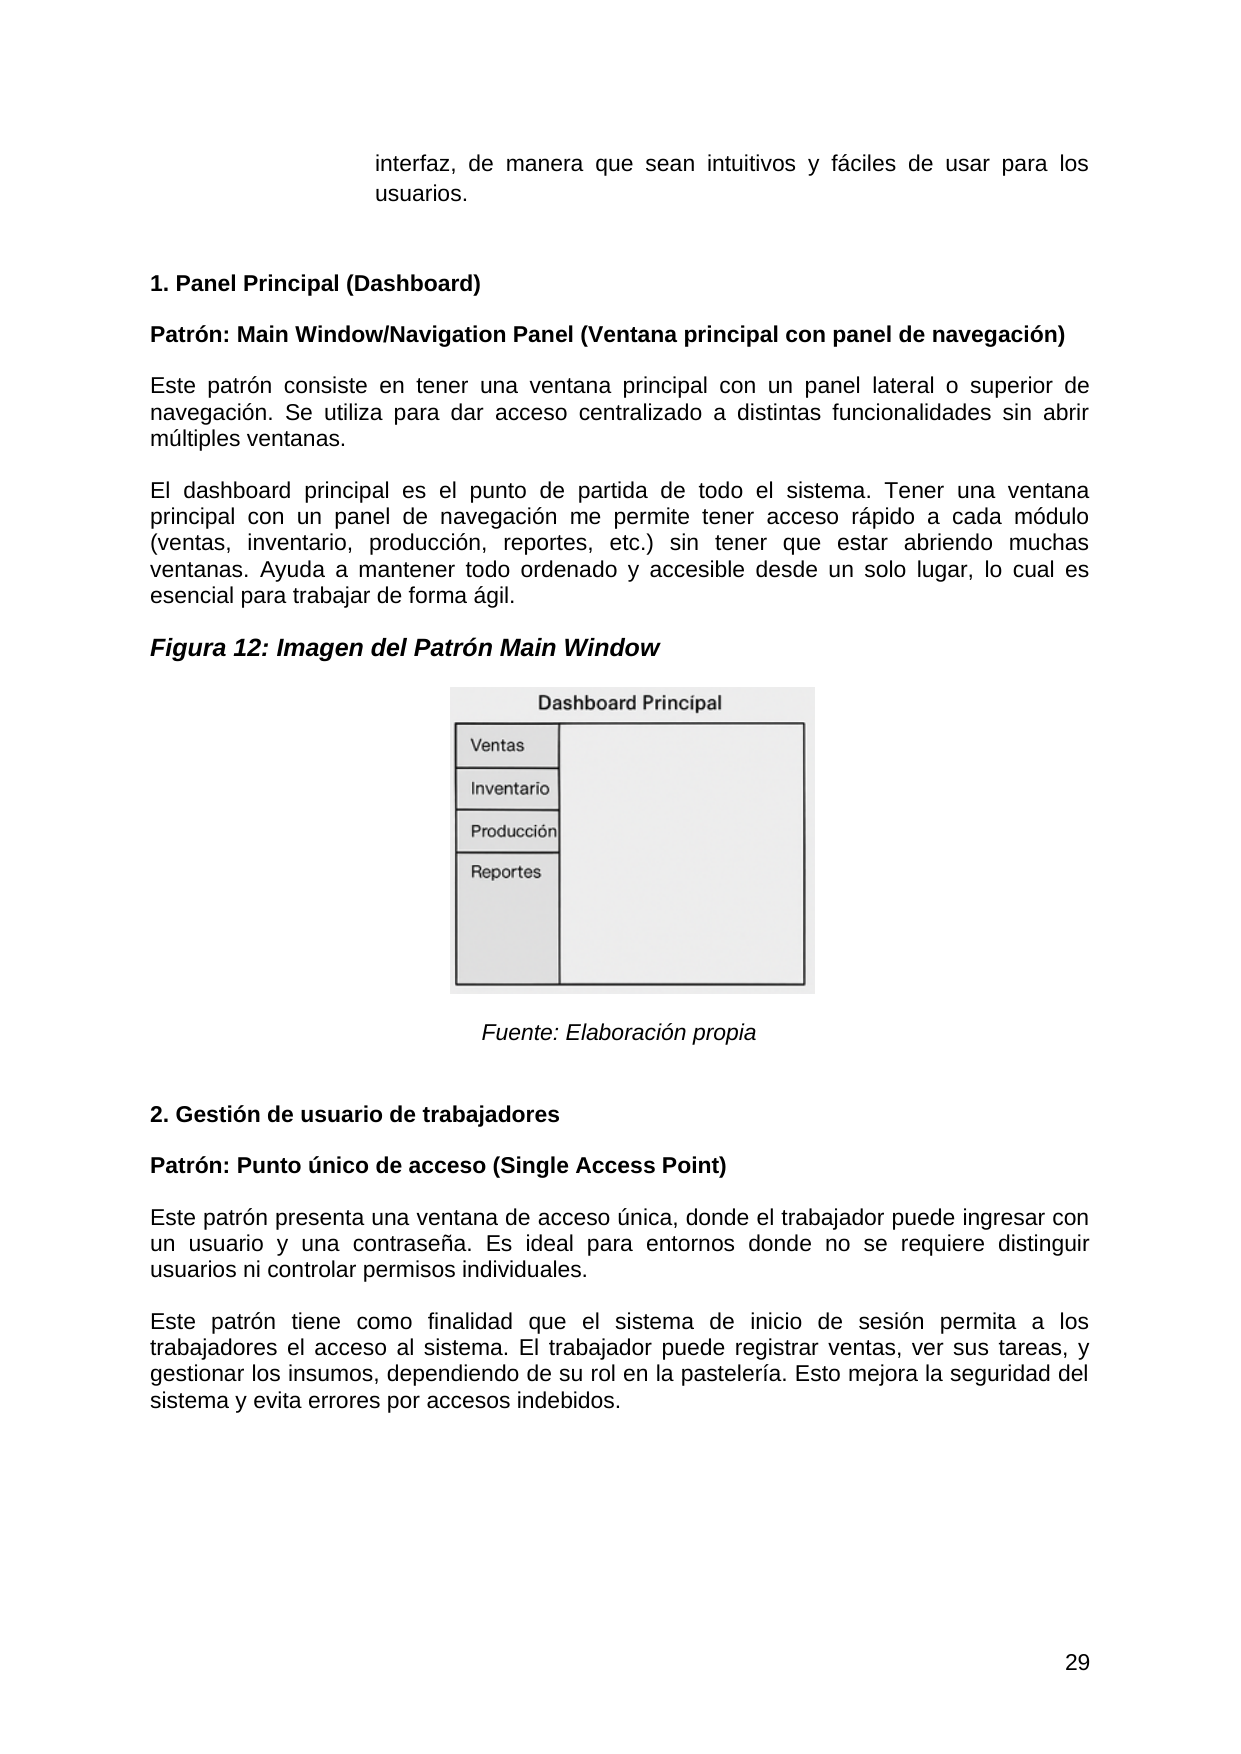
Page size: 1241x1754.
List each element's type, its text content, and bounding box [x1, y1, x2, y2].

text 1. Panel Principal (Dashboard) [150, 270, 1090, 296]
text Patrón: Punto único de acceso (Single Access Point) [150, 1152, 1090, 1178]
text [375, 150, 1090, 207]
text El dashboard principal es el punto de partida de todo el sistema. Tener una ventana principal con un panel de navegación me permite tener acceso rápido a cada módulo (ventas, inventario, producción, reportes, etc.) sin tener que estar abriendo muchas ventanas. Ayuda a mantener todo ordenado y accesible desde un solo lugar, lo cual es esencial para trabajar de forma ágil. [150, 477, 1090, 608]
text Este patrón tiene como finalidad que el sistema de inicio de sesión permita a los trabajadores el acceso al sistema. El trabajador puede registrar ventas, ver sus tareas, y gestionar los insumos, dependiendo de su rol en la pastelería. Esto mejora la seguridad del sistema y evita errores por accesos indebidos. [150, 1308, 1090, 1413]
text Patrón: Main Window/Navigation Panel (Ventana principal con panel de navegación) [150, 321, 1090, 347]
picture [450, 687, 815, 994]
text 2. Gestión de usuario de trabajadores [150, 1101, 1090, 1127]
text Este patrón consiste en tener una ventana principal con un panel lateral o superior de navegación. Se utiliza para dar acceso centralizado a distintas funcionalidades sin abrir múltiples ventanas. [150, 372, 1090, 452]
subtitle Figura 12: Imagen del Patrón Main Window [150, 633, 1090, 662]
text Este patrón presenta una ventana de acceso única, donde el trabajador puede ingresar con un usuario y una contraseña. Es ideal para entornos donde no se requiere distinguir usuarios ni controlar permisos individuales. [150, 1203, 1090, 1283]
text Fuente: Elaboración propia [150, 1019, 1090, 1072]
